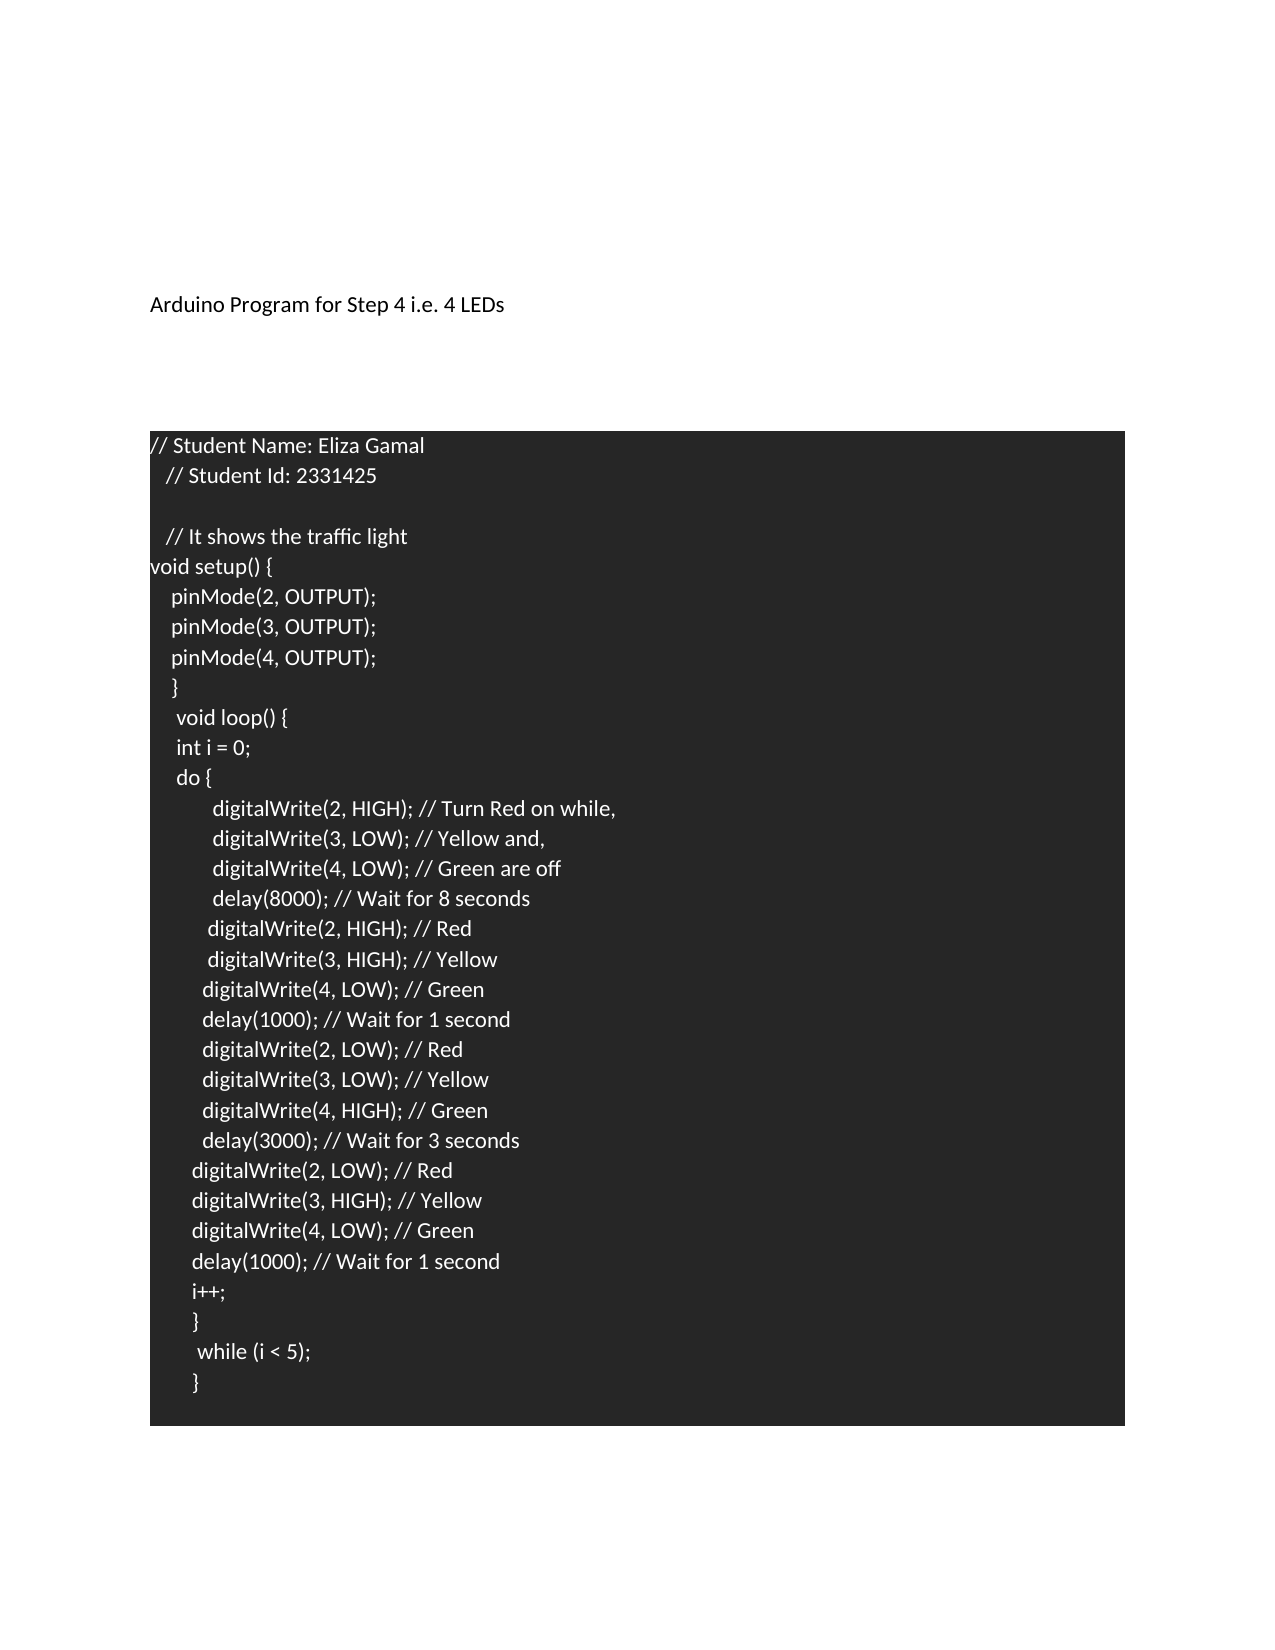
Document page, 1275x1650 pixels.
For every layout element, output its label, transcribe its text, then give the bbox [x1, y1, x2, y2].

text Arduino Program for Step 4 i.e. 4 LEDs [150, 291, 1125, 319]
text digitalWrite(4, LOW); // Green are off [150, 854, 1125, 882]
text pinMode(4, OUTPUT); [150, 643, 1125, 671]
text delay(1000); // Wait for 1 second [150, 1247, 1125, 1275]
text } [150, 673, 1125, 701]
text digitalWrite(4, HIGH); // Green [150, 1096, 1125, 1124]
text digitalWrite(3, LOW); // Yellow and, [150, 824, 1125, 852]
text digitalWrite(2, LOW); // Red [150, 1035, 1125, 1063]
text void loop() { [150, 703, 1125, 731]
text pinMode(2, OUTPUT); [150, 582, 1125, 610]
text delay(3000); // Wait for 3 seconds [150, 1126, 1125, 1154]
text // Student Name: Eliza Gamal [150, 431, 1125, 459]
text digitalWrite(2, HIGH); // Red [150, 914, 1125, 943]
text int i = 0; [150, 733, 1125, 761]
text // It shows the traffic light [150, 522, 1125, 550]
text digitalWrite(3, LOW); // Yellow [150, 1066, 1125, 1094]
text } [150, 1368, 1125, 1396]
text digitalWrite(3, HIGH); // Yellow [150, 1186, 1125, 1214]
text i++; [150, 1277, 1125, 1305]
text delay(1000); // Wait for 1 second [150, 1005, 1125, 1033]
text digitalWrite(2, LOW); // Red [150, 1156, 1125, 1184]
text digitalWrite(2, HIGH); // Turn Red on while, [150, 794, 1125, 822]
text pinMode(3, OUTPUT); [150, 612, 1125, 641]
text void setup() { [150, 552, 1125, 580]
text digitalWrite(4, LOW); // Green [150, 1217, 1125, 1245]
text do { [150, 763, 1125, 792]
text } [150, 1307, 1125, 1335]
text digitalWrite(3, HIGH); // Yellow [150, 945, 1125, 973]
text // Student Id: 2331425 [150, 461, 1125, 489]
text delay(8000); // Wait for 8 seconds [150, 884, 1125, 912]
text digitalWrite(4, LOW); // Green [150, 975, 1125, 1003]
text while (i < 5); [150, 1337, 1125, 1366]
